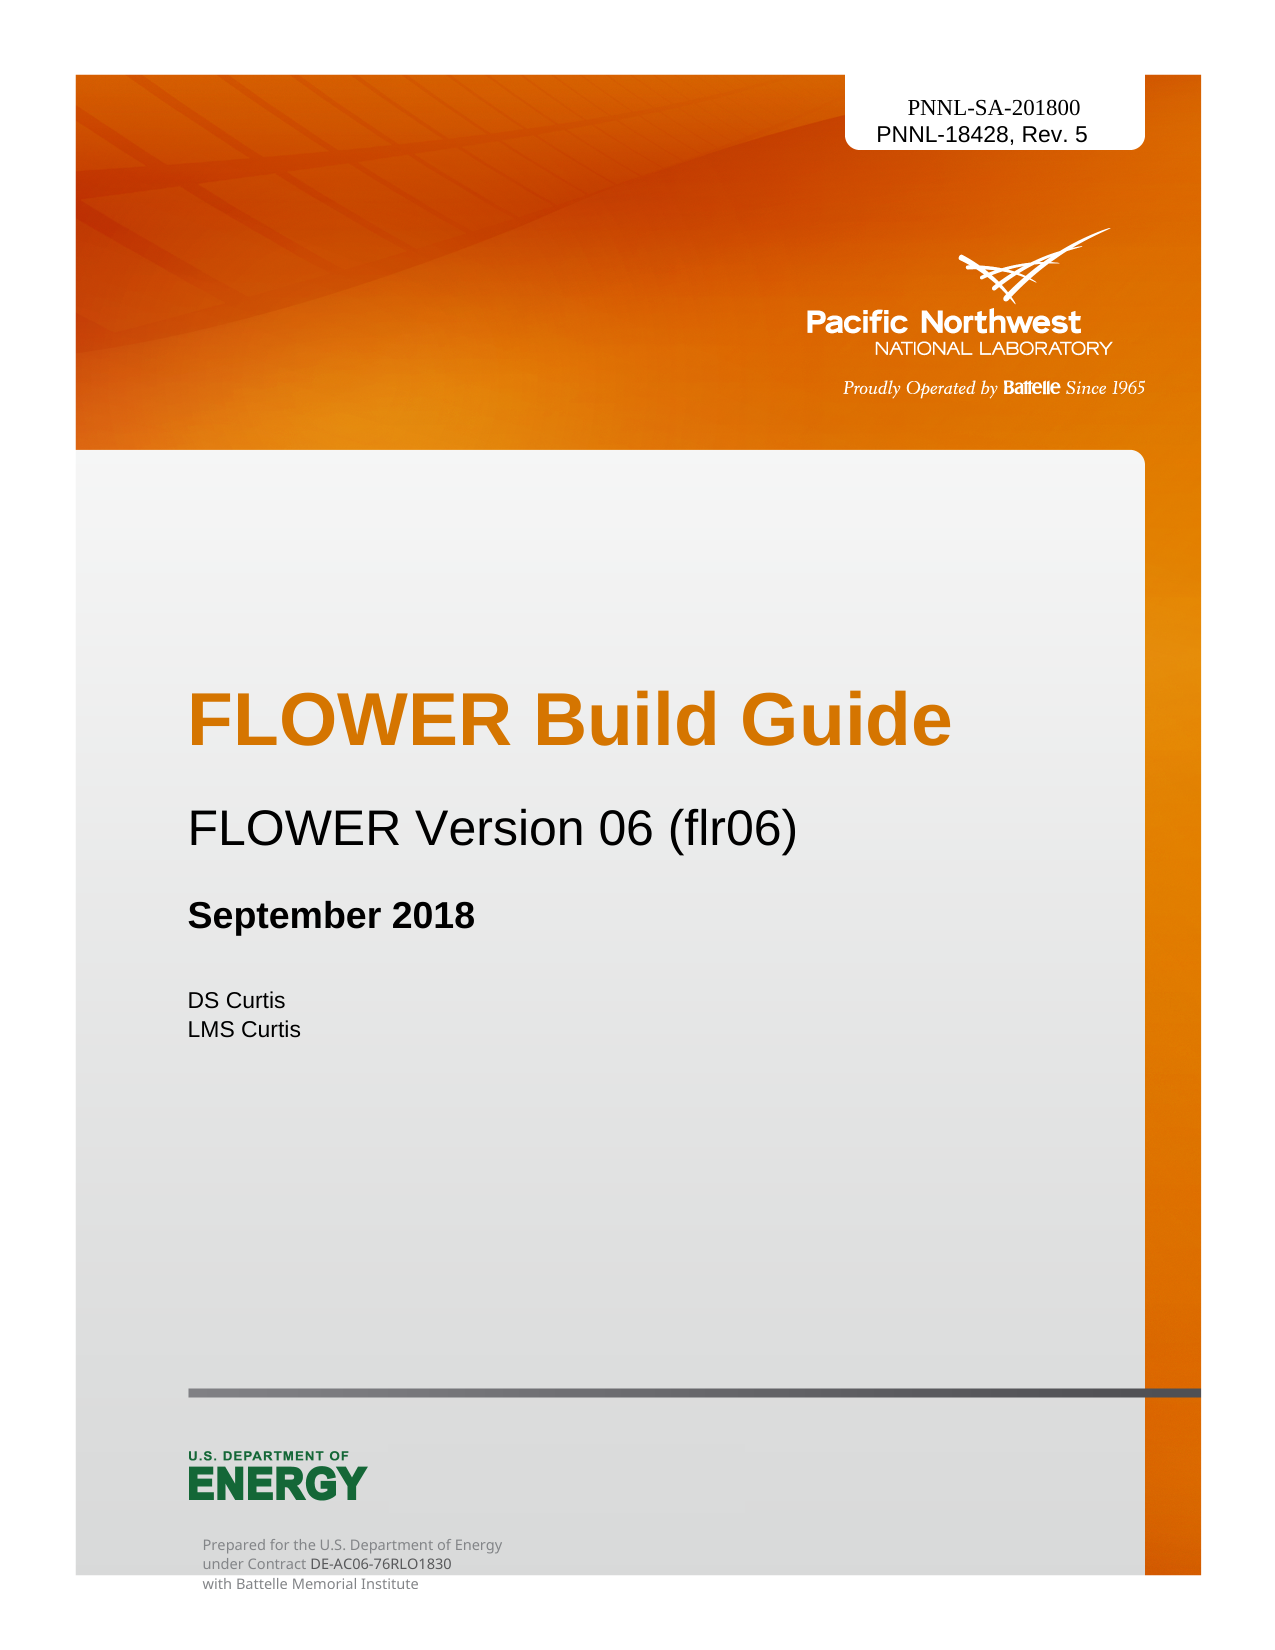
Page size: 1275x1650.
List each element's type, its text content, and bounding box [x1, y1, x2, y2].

picture [0, 0, 1275, 1650]
subtitle FLOWER Version 06 (flr06) [187, 799, 1087, 856]
text DS Curtis [187, 987, 1087, 1013]
text LMS Curtis [187, 1016, 1087, 1042]
